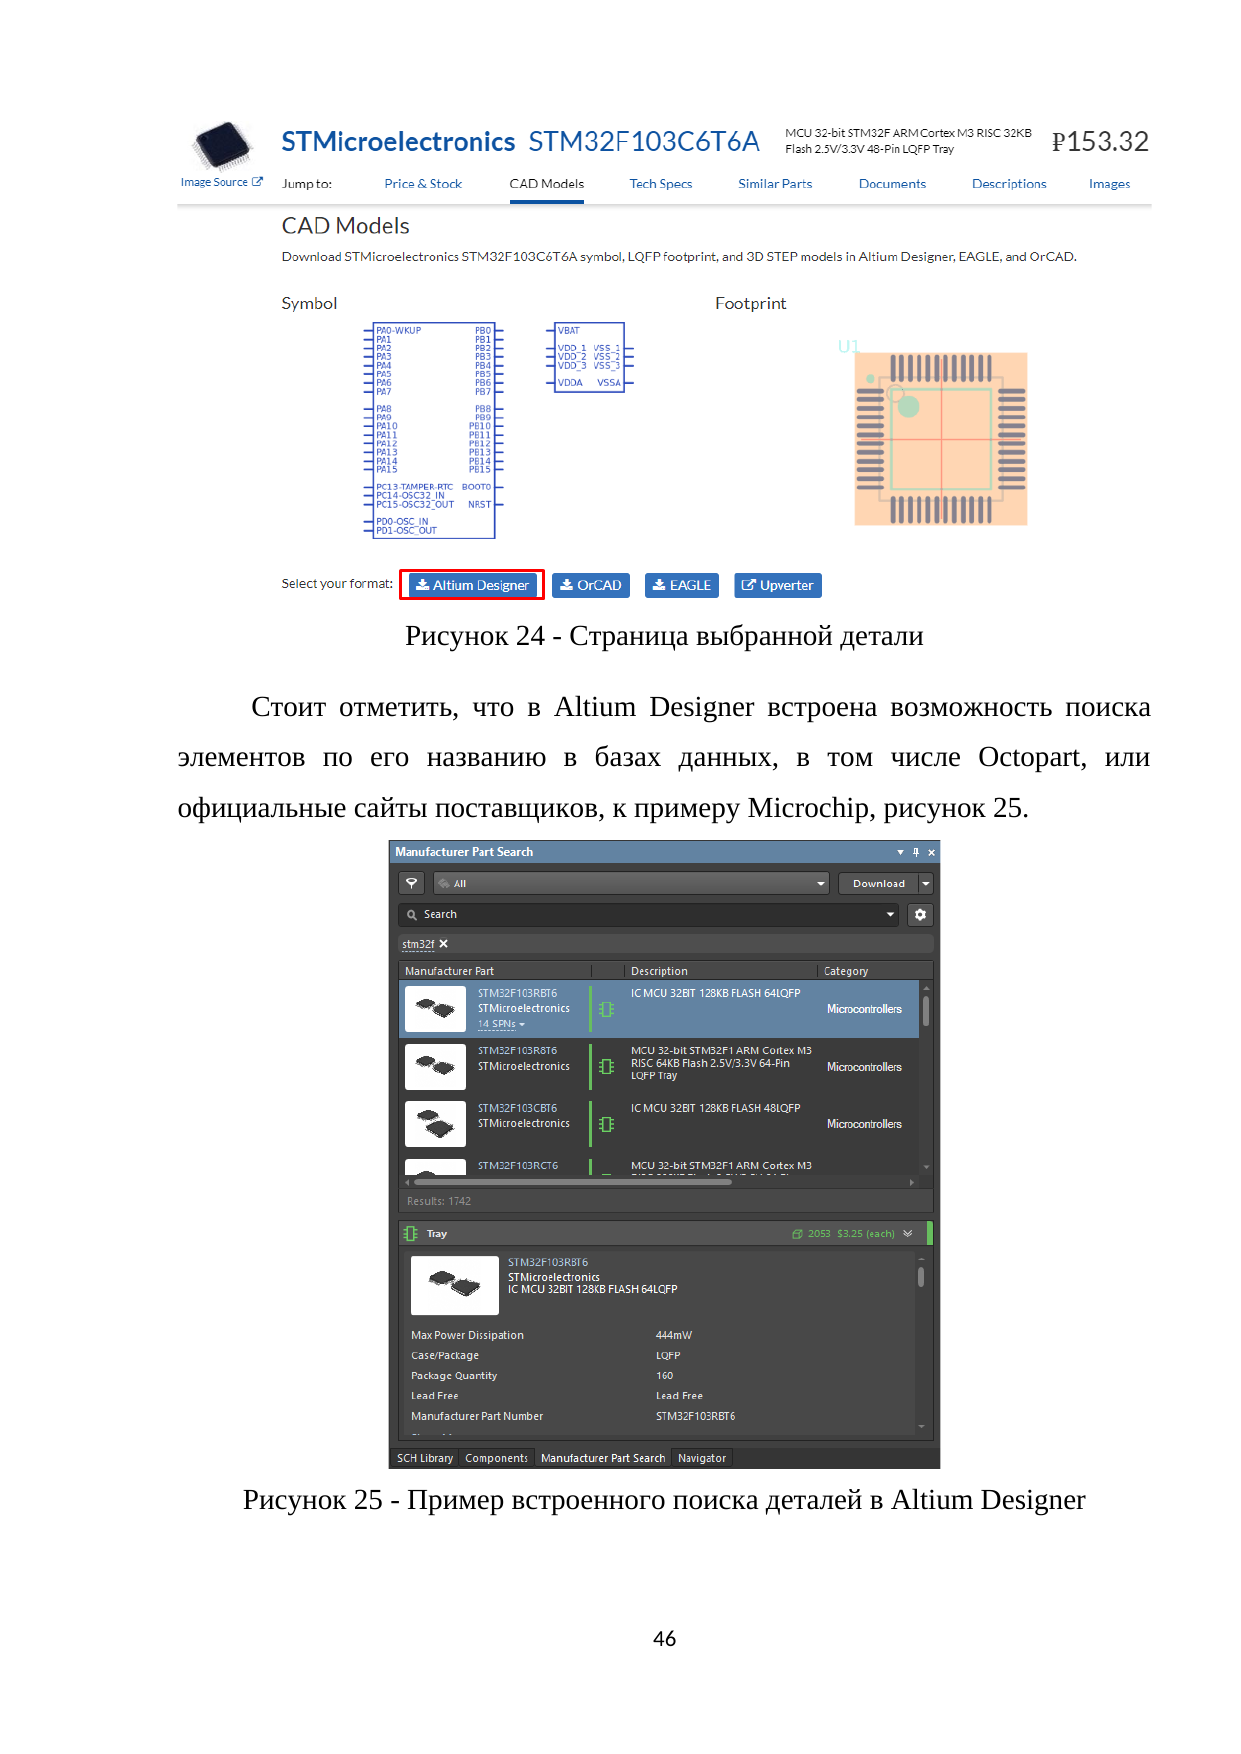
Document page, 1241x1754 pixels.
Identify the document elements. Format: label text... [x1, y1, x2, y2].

picture [388, 840, 941, 1469]
picture [177, 118, 1152, 604]
text Рисунок 24 - Страница выбранной детали [177, 618, 1152, 651]
text Рисунок 25 - Пример встроенного поиска деталей в Altium Designer [177, 1482, 1152, 1516]
text Стоит отметить, что в Altium Designer встроена возможность поиска элементов по его названию в базах данных, в том числе Octopart, или официальные сайты поставщиков, к примеру Microchip, рисунок 25. [177, 689, 1152, 823]
